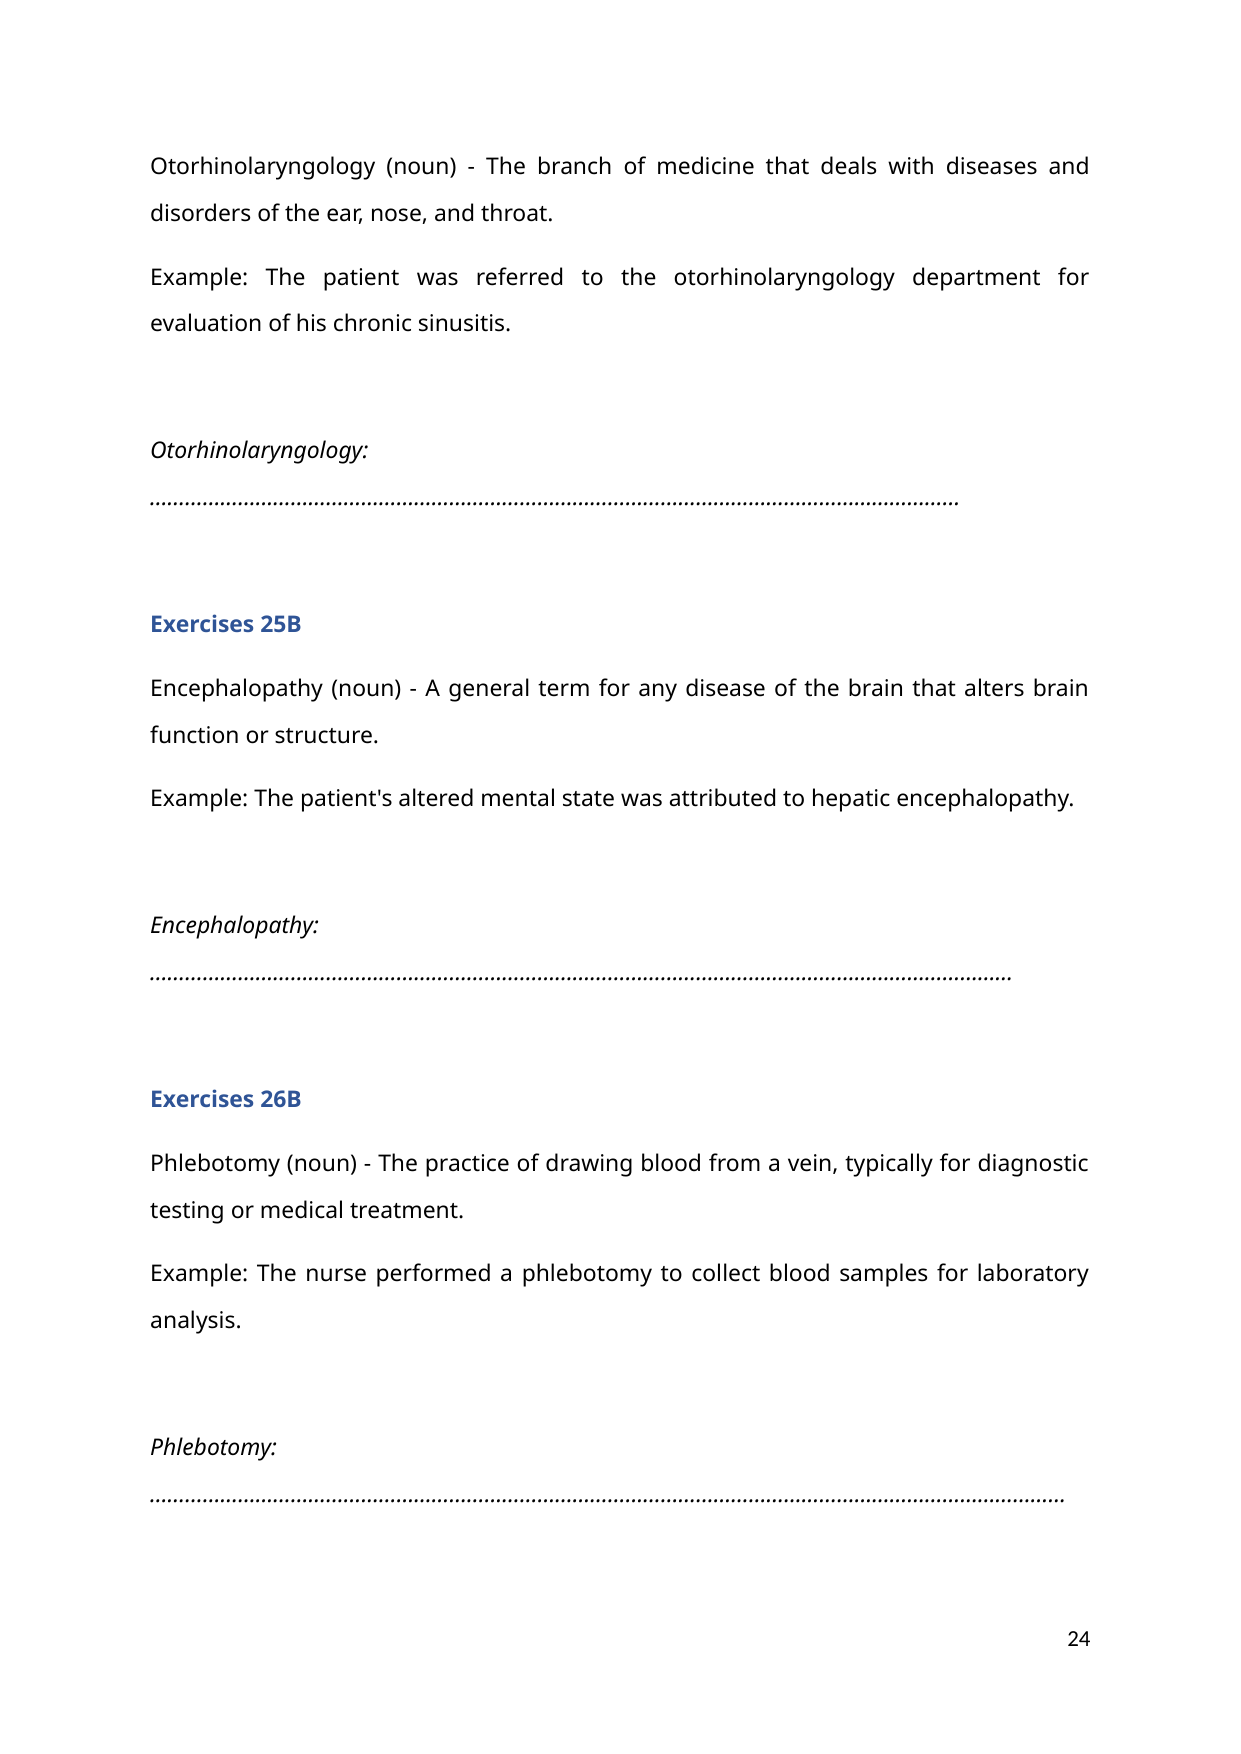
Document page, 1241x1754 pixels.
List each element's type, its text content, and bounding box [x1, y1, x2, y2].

text Example: The patient was referred to the otorhinolaryngology department for evaluation of his chronic sinusitis. [150, 260, 1090, 338]
text Exercises 25B [150, 608, 1090, 639]
text Encephalopathy: ………………………………………………………………………………………………………………………………… [150, 909, 1090, 987]
text Example: The nurse performed a phlebotomy to collect blood samples for laboratory analysis. [150, 1257, 1090, 1335]
text Exercises 26B [150, 1083, 1090, 1114]
text Encephalopathy (noun) - A general term for any disease of the brain that alters brain function or structure. [150, 672, 1090, 750]
text Phlebotomy: ………………………………………………………………………………………………………………………………………… [150, 1431, 1090, 1509]
text Phlebotomy (noun) - The practice of drawing blood from a vein, typically for diagnostic testing or medical treatment. [150, 1147, 1090, 1225]
text Otorhinolaryngology (noun) - The branch of medicine that deals with diseases and disorders of the ear, nose, and throat. [150, 150, 1090, 228]
text Otorhinolaryngology: ………………………………………………………………………………………………………………………… [150, 434, 1090, 512]
text Example: The patient's altered mental state was attributed to hepatic encephalopathy. [150, 782, 1090, 813]
